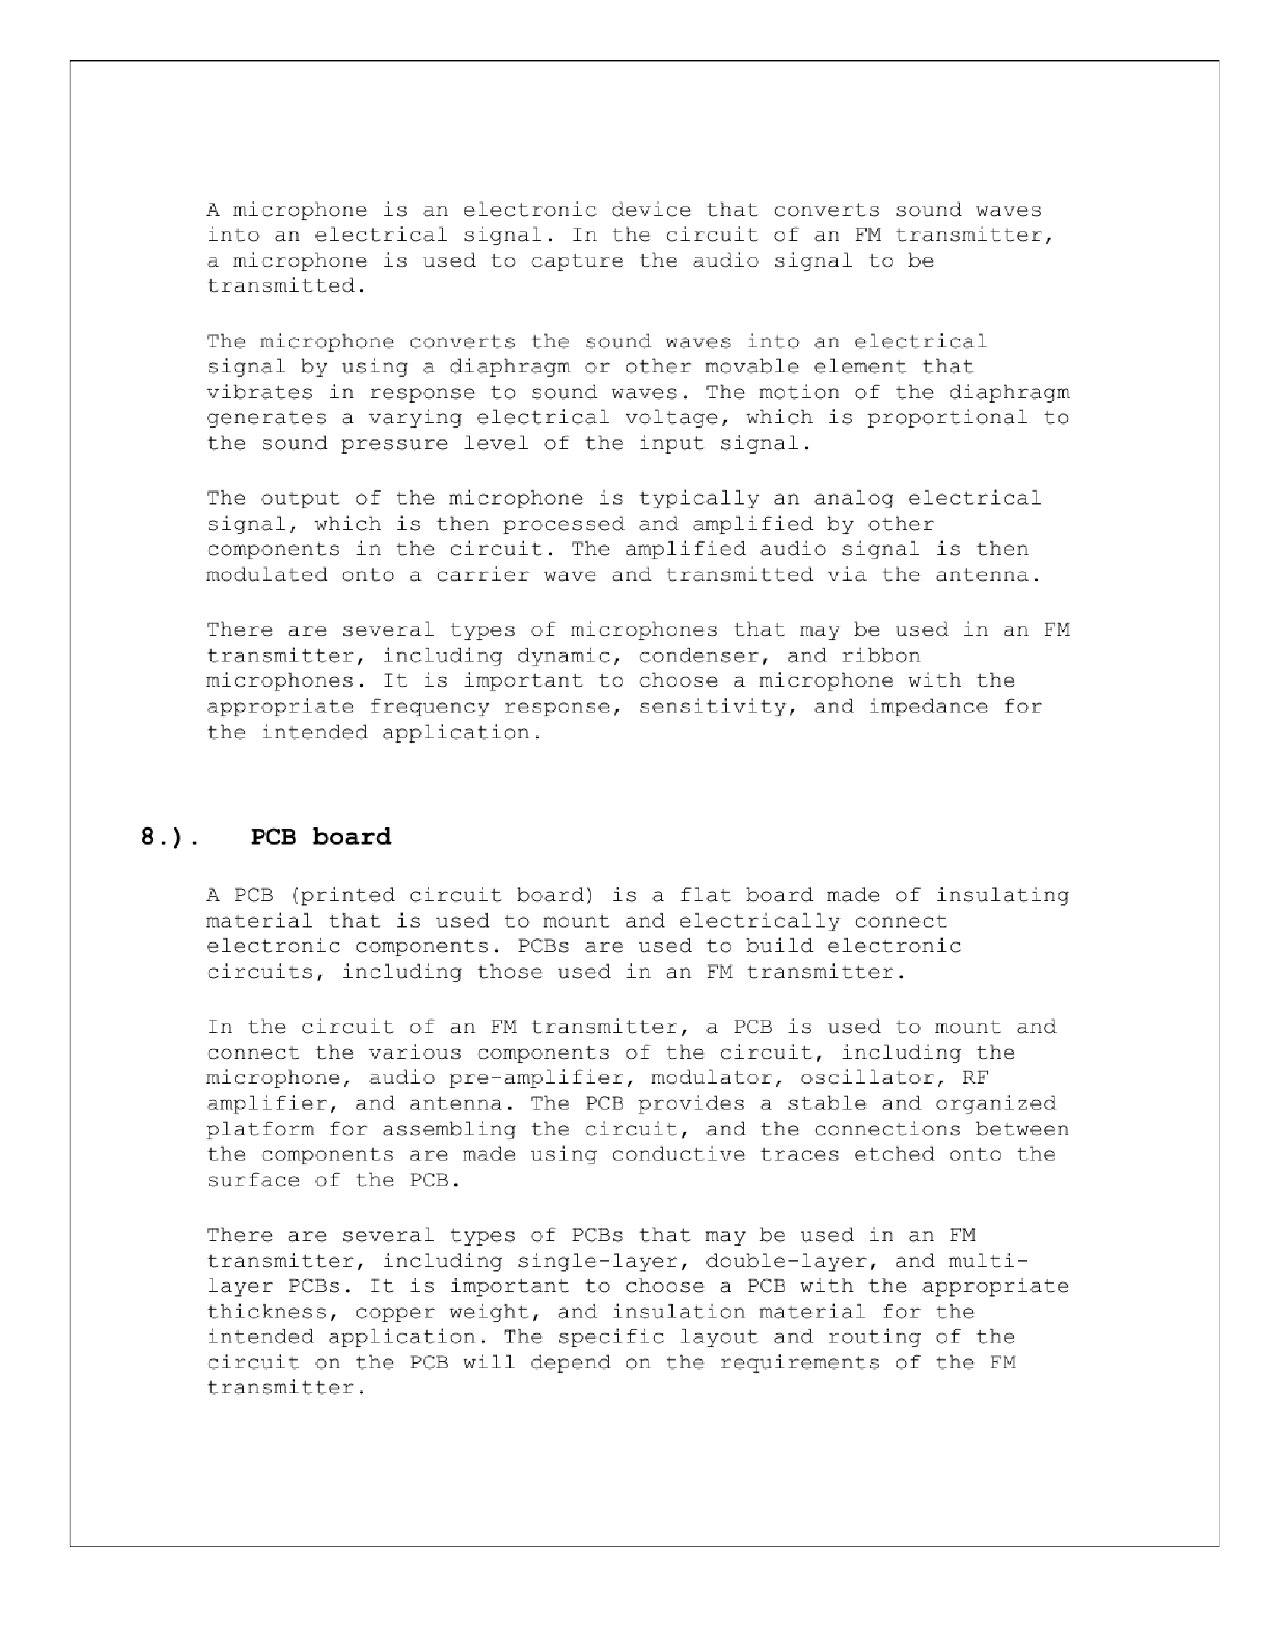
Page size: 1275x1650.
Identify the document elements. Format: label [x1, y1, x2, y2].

picture [69, 60, 1220, 1547]
